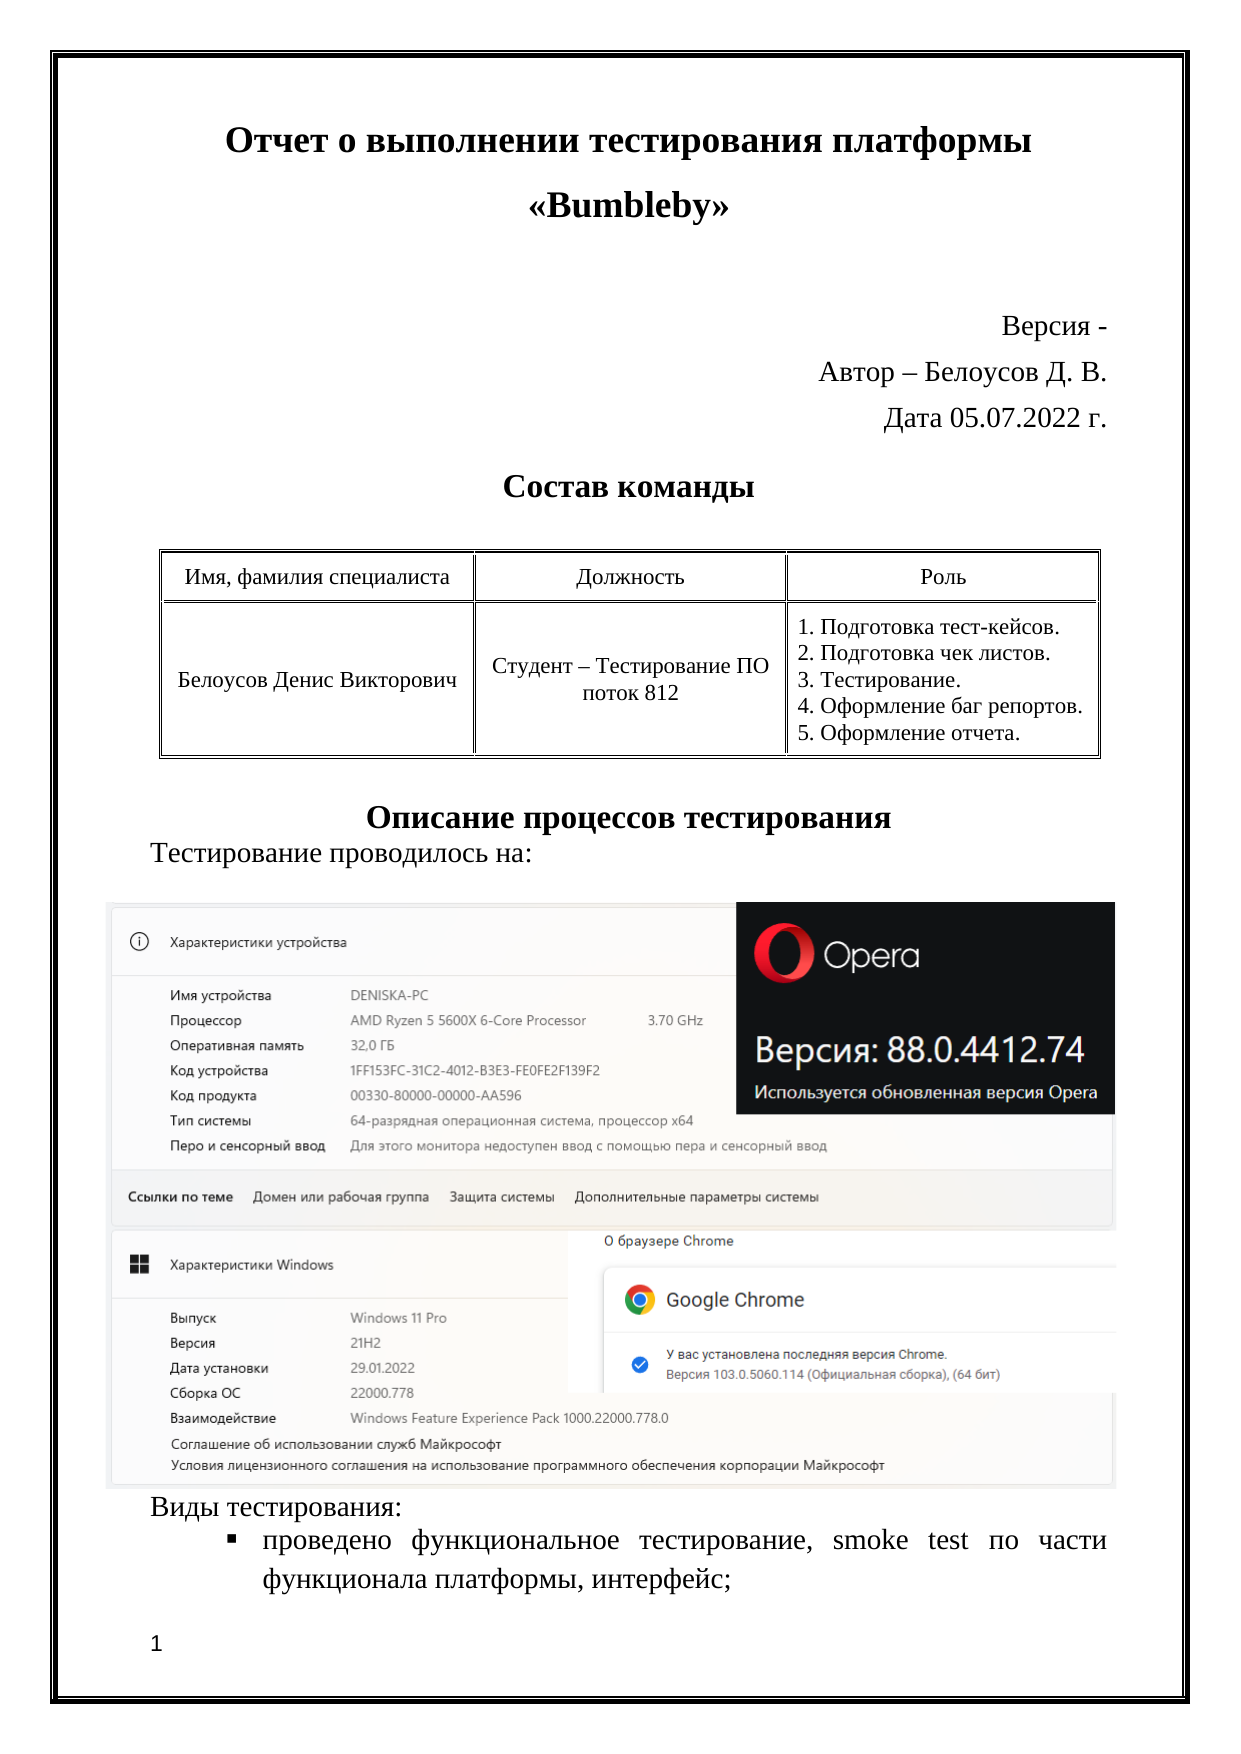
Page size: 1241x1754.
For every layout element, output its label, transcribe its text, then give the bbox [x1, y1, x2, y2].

list проведено функциональное тестирование, smoke test по части функционала платформы, интерфейс; [225, 1522, 1107, 1594]
picture [105, 902, 1117, 1489]
text Автор – Белоусов Д. В. [150, 354, 1107, 387]
text Дата 05.07.2022 г. [150, 400, 1107, 433]
text Описание процессов тестирования [150, 797, 1107, 835]
text Виды тестирования: [150, 1489, 1107, 1522]
table_cell 1. Подготовка тест-кейсов. 2. Подготовка чек листов. 3. Тестирование. 4. Оформление баг репортов. 5. Оформление отчета. [787, 600, 1098, 755]
text Версия - [150, 308, 1107, 341]
table_header Должность [474, 550, 787, 599]
table_header Роль [787, 553, 1098, 599]
text Тестирование проводилось на: [150, 835, 1107, 869]
table_header Имя, фамилия специалиста [162, 553, 474, 599]
subtitle Состав команды [150, 467, 1107, 505]
text Отчет о выполнении тестирования платформы «Bumbleby» [150, 118, 1107, 226]
table_cell Белоусов Денис Викторович [162, 600, 474, 755]
table_cell Студент – Тестирование ПО поток 812 [474, 600, 787, 755]
